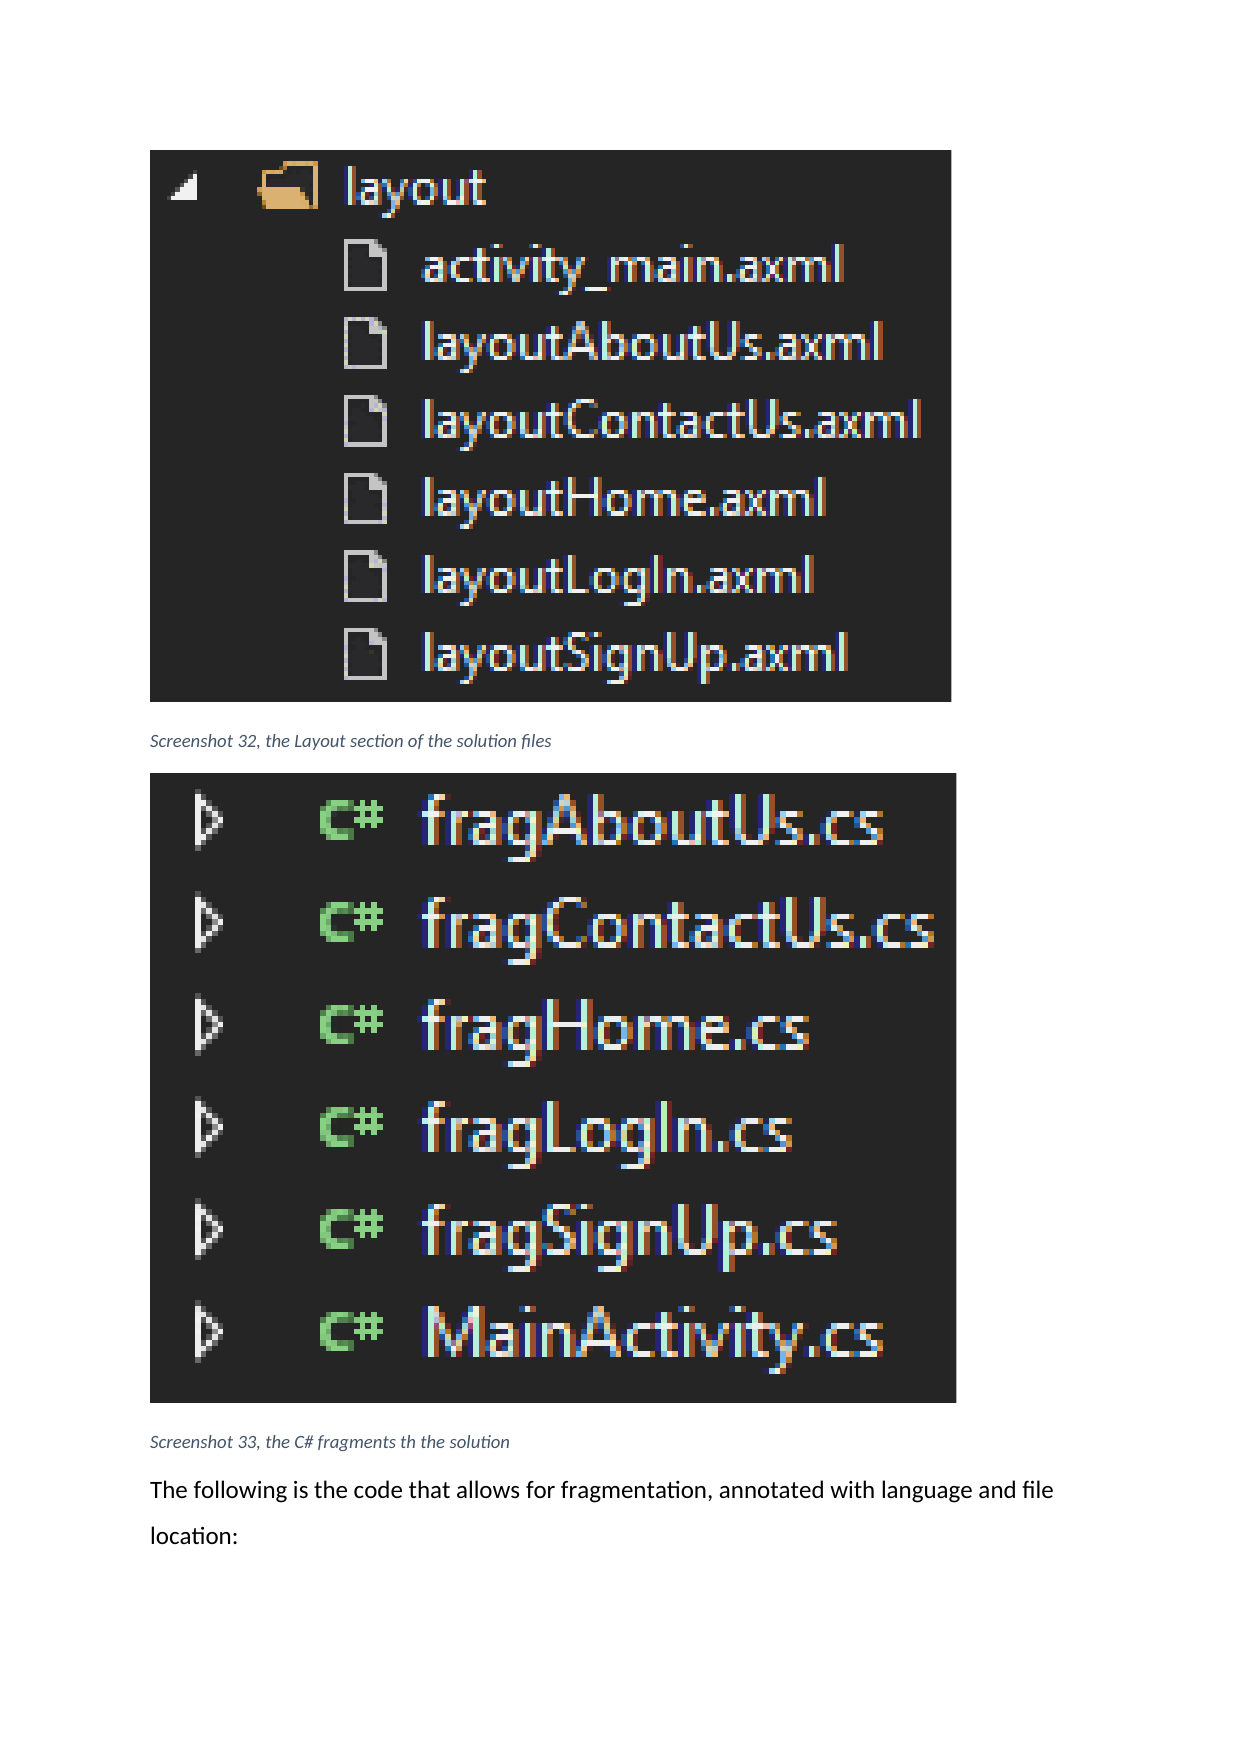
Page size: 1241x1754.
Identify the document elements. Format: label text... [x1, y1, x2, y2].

picture [150, 773, 957, 1403]
text The following is the code that allows for fragmentation, annotated with language and file location: [150, 1474, 1090, 1550]
picture [150, 150, 952, 702]
text Screenshot 32, the Layout section of the solution files [150, 729, 1090, 752]
text Screenshot 33, the C# fragments th the solution [150, 1430, 1090, 1453]
